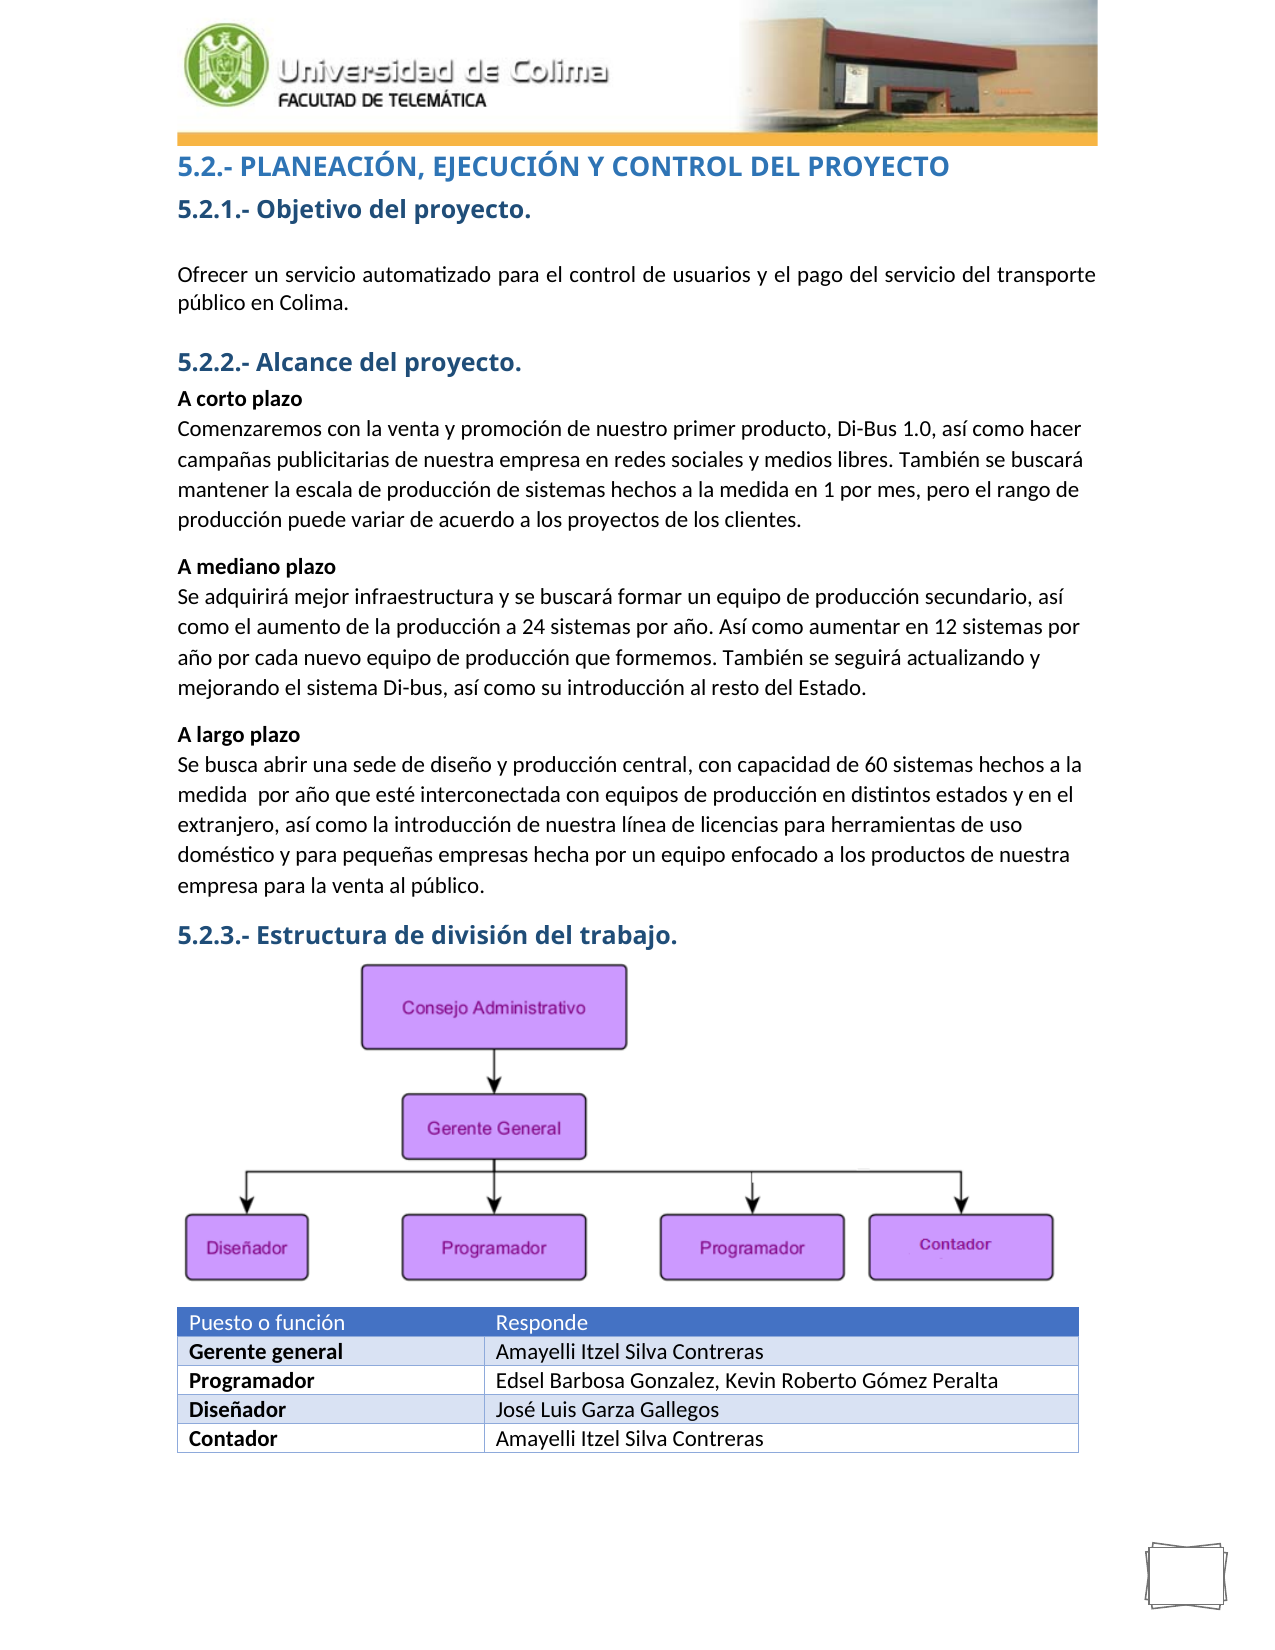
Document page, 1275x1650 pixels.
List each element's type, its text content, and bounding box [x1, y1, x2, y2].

table_cell José Luis Garza Gallegos [485, 1395, 1078, 1423]
text A largo plazo Se busca abrir una sede de diseño y producción central, con capacidad de 60 sistemas hechos a la medida por año que esté interconectada con equipos de producción en distintos estados y en el extranjero, así como la introducción de nuestra línea de licencias para herramientas de uso doméstico y para pequeñas empresas hecha por un equipo enfocado a los productos de nuestra empresa para la venta al público. [177, 720, 1098, 899]
table_cell Amayelli Itzel Silva Contreras [485, 1424, 1078, 1452]
table_cell Programador [178, 1366, 484, 1394]
subtitle 5.2.3.- Estructura de división del trabajo. [177, 918, 1098, 952]
table_cell Edsel Barbosa Gonzalez, Kevin Roberto Gómez Peralta [485, 1366, 1078, 1394]
table_cell Gerente general [178, 1337, 484, 1365]
picture [177, 0, 1098, 146]
table_cell Contador [178, 1424, 484, 1452]
picture [177, 956, 1063, 1289]
subtitle 5.2.2.- Alcance del proyecto. [177, 345, 1098, 379]
table_header Puesto o función [178, 1308, 484, 1336]
table_header Responde [485, 1308, 1078, 1336]
table_cell Diseñador [178, 1395, 484, 1423]
text A mediano plazo Se adquirirá mejor infraestructura y se buscará formar un equipo de producción secundario, así como el aumento de la producción a 24 sistemas por año. Así como aumentar en 12 sistemas por año por cada nuevo equipo de producción que formemos. También se seguirá actualizando y mejorando el sistema Di-bus, así como su introducción al resto del Estado. [177, 552, 1098, 701]
subtitle 5.2.- PLANEACIÓN, EJECUCIÓN Y CONTROL DEL PROYECTO [177, 148, 1098, 184]
table_cell Amayelli Itzel Silva Contreras [485, 1337, 1078, 1365]
text Ofrecer un servicio automatizado para el control de usuarios y el pago del servicio del transporte público en Colima. [177, 260, 1098, 316]
text A corto plazo Comenzaremos con la venta y promoción de nuestro primer producto, Di-Bus 1.0, así como hacer campañas publicitarias de nuestra empresa en redes sociales y medios libres. También se buscará mantener la escala de producción de sistemas hechos a la medida en 1 por mes, pero el rango de producción puede variar de acuerdo a los proyectos de los clientes. [177, 384, 1098, 533]
subtitle 5.2.1.- Objetivo del proyecto. [177, 192, 1098, 226]
